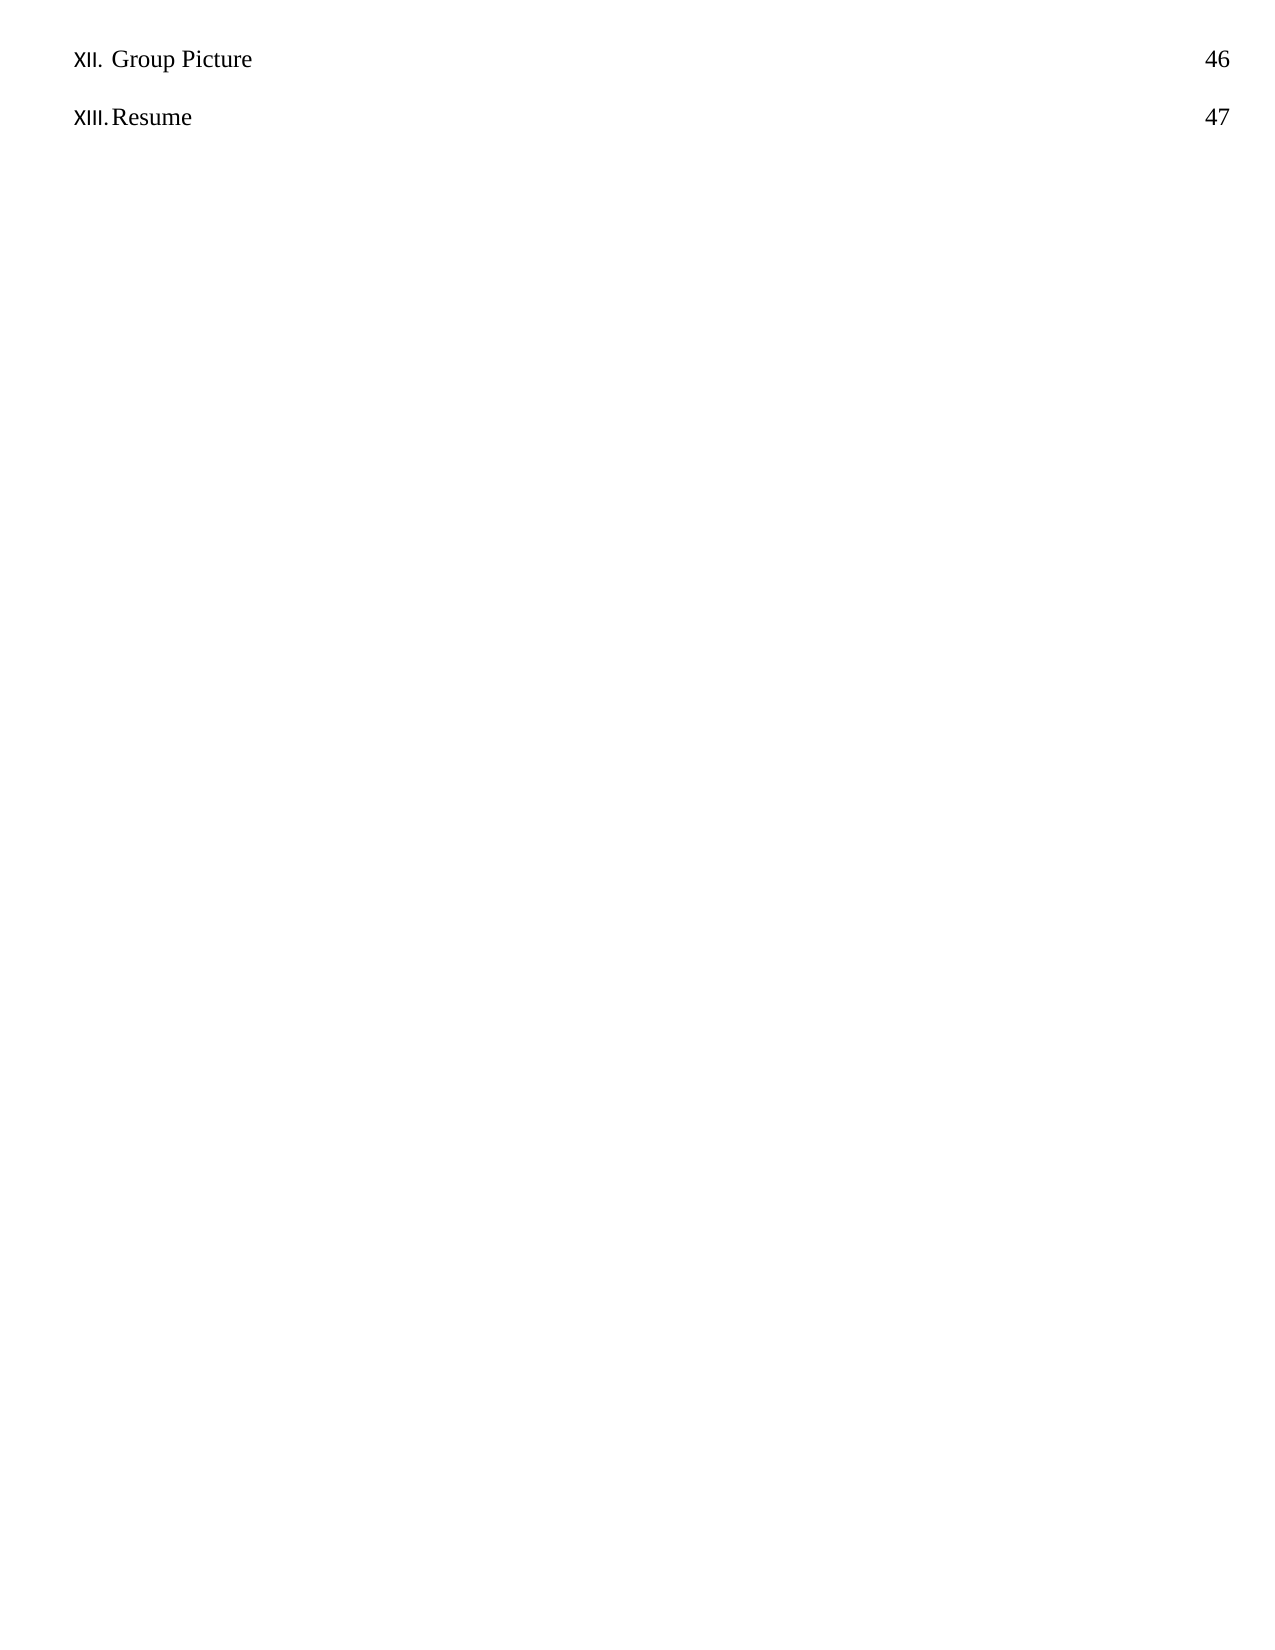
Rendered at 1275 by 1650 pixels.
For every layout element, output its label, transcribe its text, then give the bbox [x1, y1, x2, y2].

text Resume 47 [74, 102, 1231, 131]
text Group Picture 46 [74, 44, 1231, 73]
